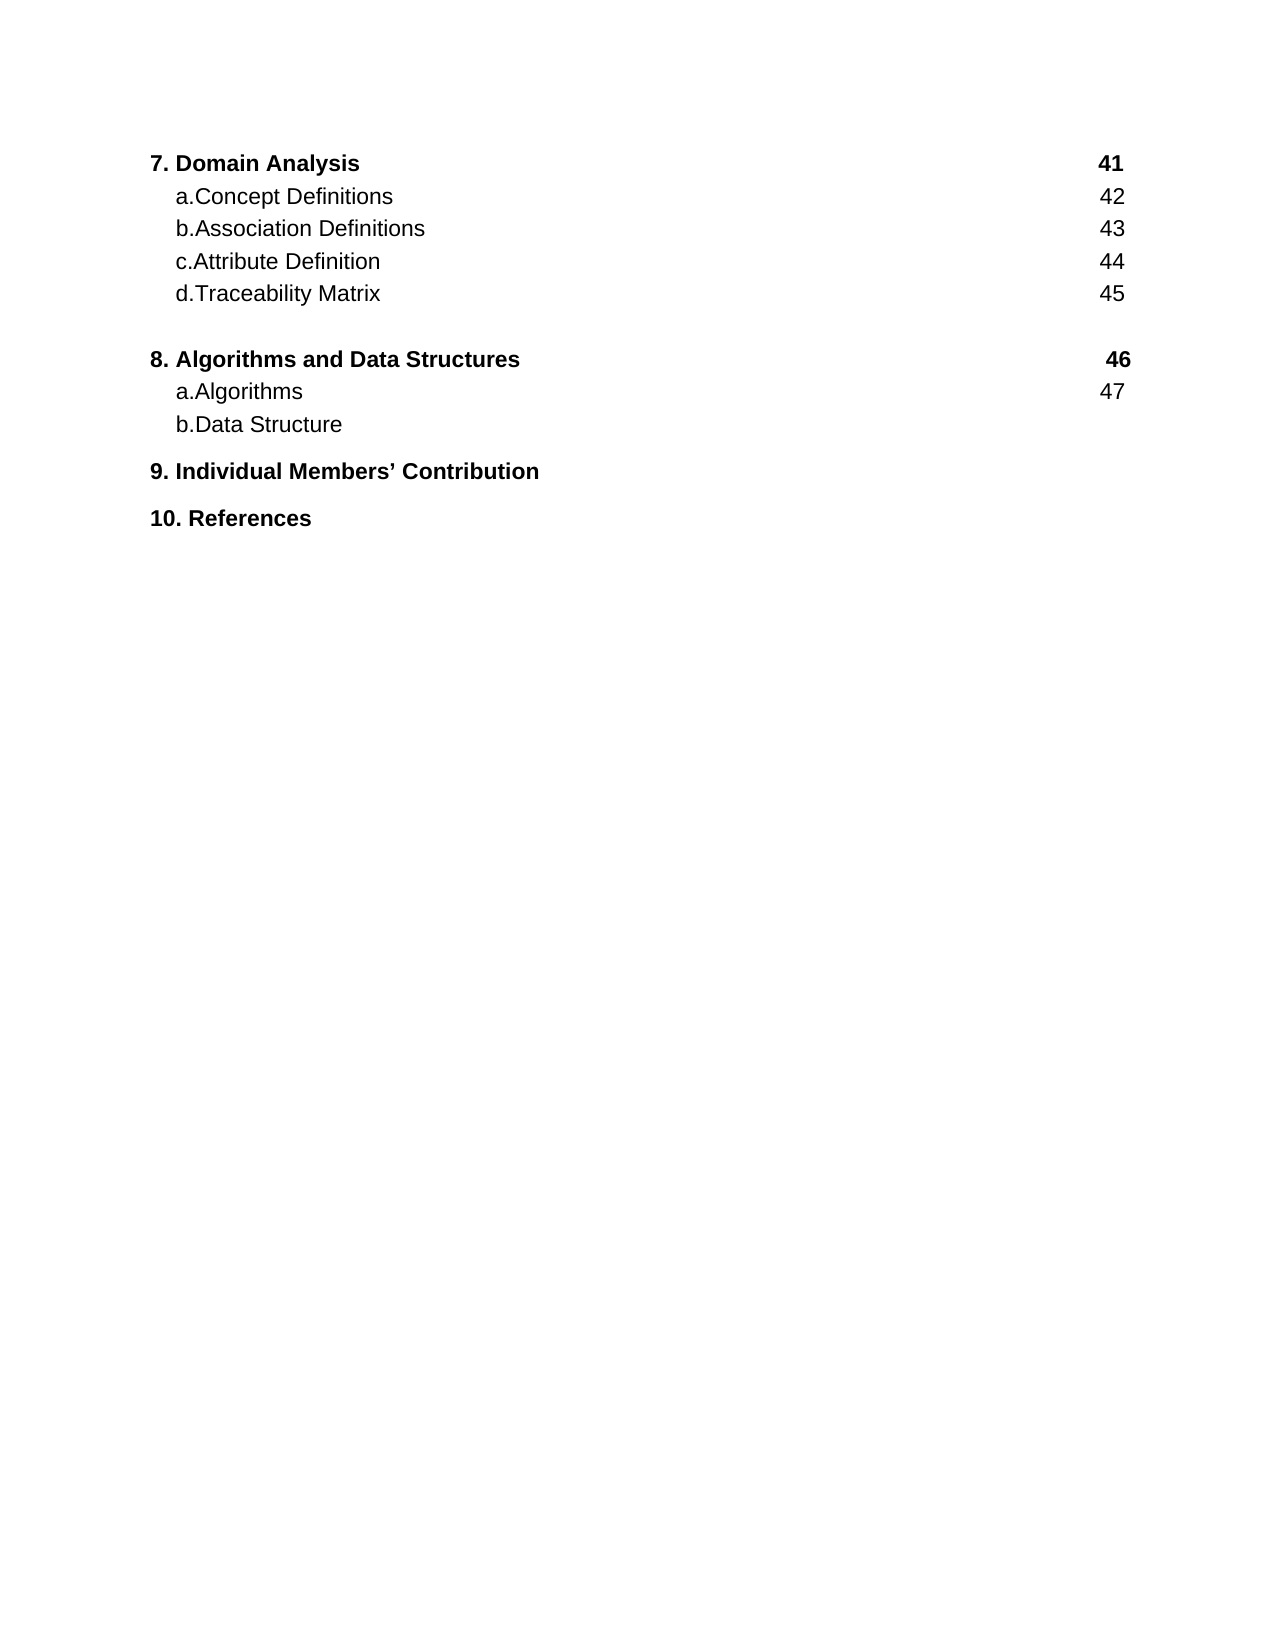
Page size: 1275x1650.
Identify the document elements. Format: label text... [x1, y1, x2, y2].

text b.Data Structure [150, 411, 1137, 437]
text 9. Individual Members’ Contribution [150, 458, 1137, 484]
text a.Algorithms 47 [150, 378, 1137, 404]
text 10. References [150, 505, 1137, 532]
text b.Association Definitions 43 [150, 215, 1137, 242]
text c.Attribute Definition 44 [150, 248, 1137, 274]
text a.Concept Definitions 42 [150, 183, 1137, 209]
text d.Traceability Matrix 45 [150, 280, 1137, 307]
text 7. Domain Analysis 41 [150, 150, 1137, 176]
text 8. Algorithms and Data Structures 46 [150, 346, 1137, 372]
